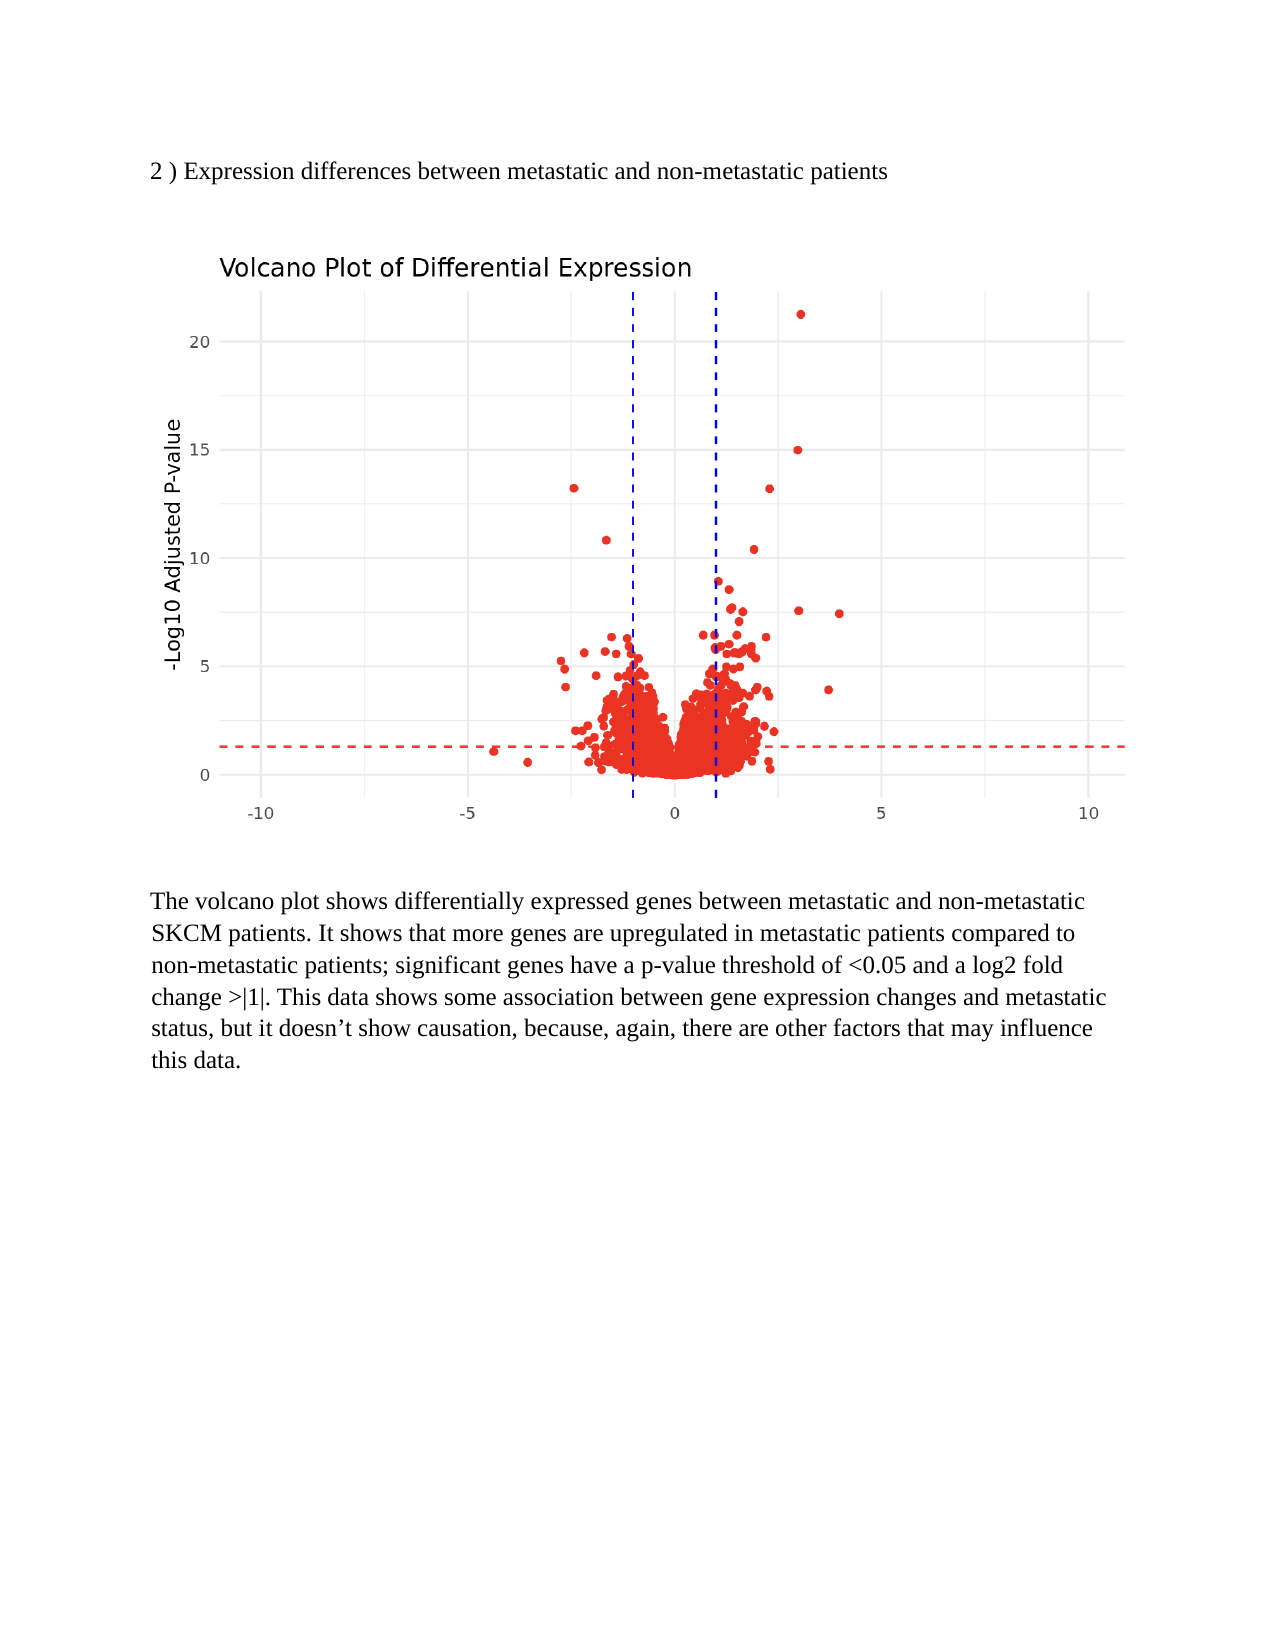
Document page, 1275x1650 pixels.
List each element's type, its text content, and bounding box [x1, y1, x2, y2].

text The volcano plot shows differentially expressed genes between metastatic and non-metastatic SKCM patients. It shows that more genes are upregulated in metastatic patients compared to non-metastatic patients; significant genes have a p-value threshold of <0.05 and a log2 fold change >|1|. This data shows some association between gene expression changes and metastatic status, but it doesn’t show causation, because, again, there are other factors that may influence this data. [150, 886, 1122, 1074]
picture [150, 246, 1125, 825]
text 2 ) Expression differences between metastatic and non-metastatic patients [150, 156, 1122, 185]
